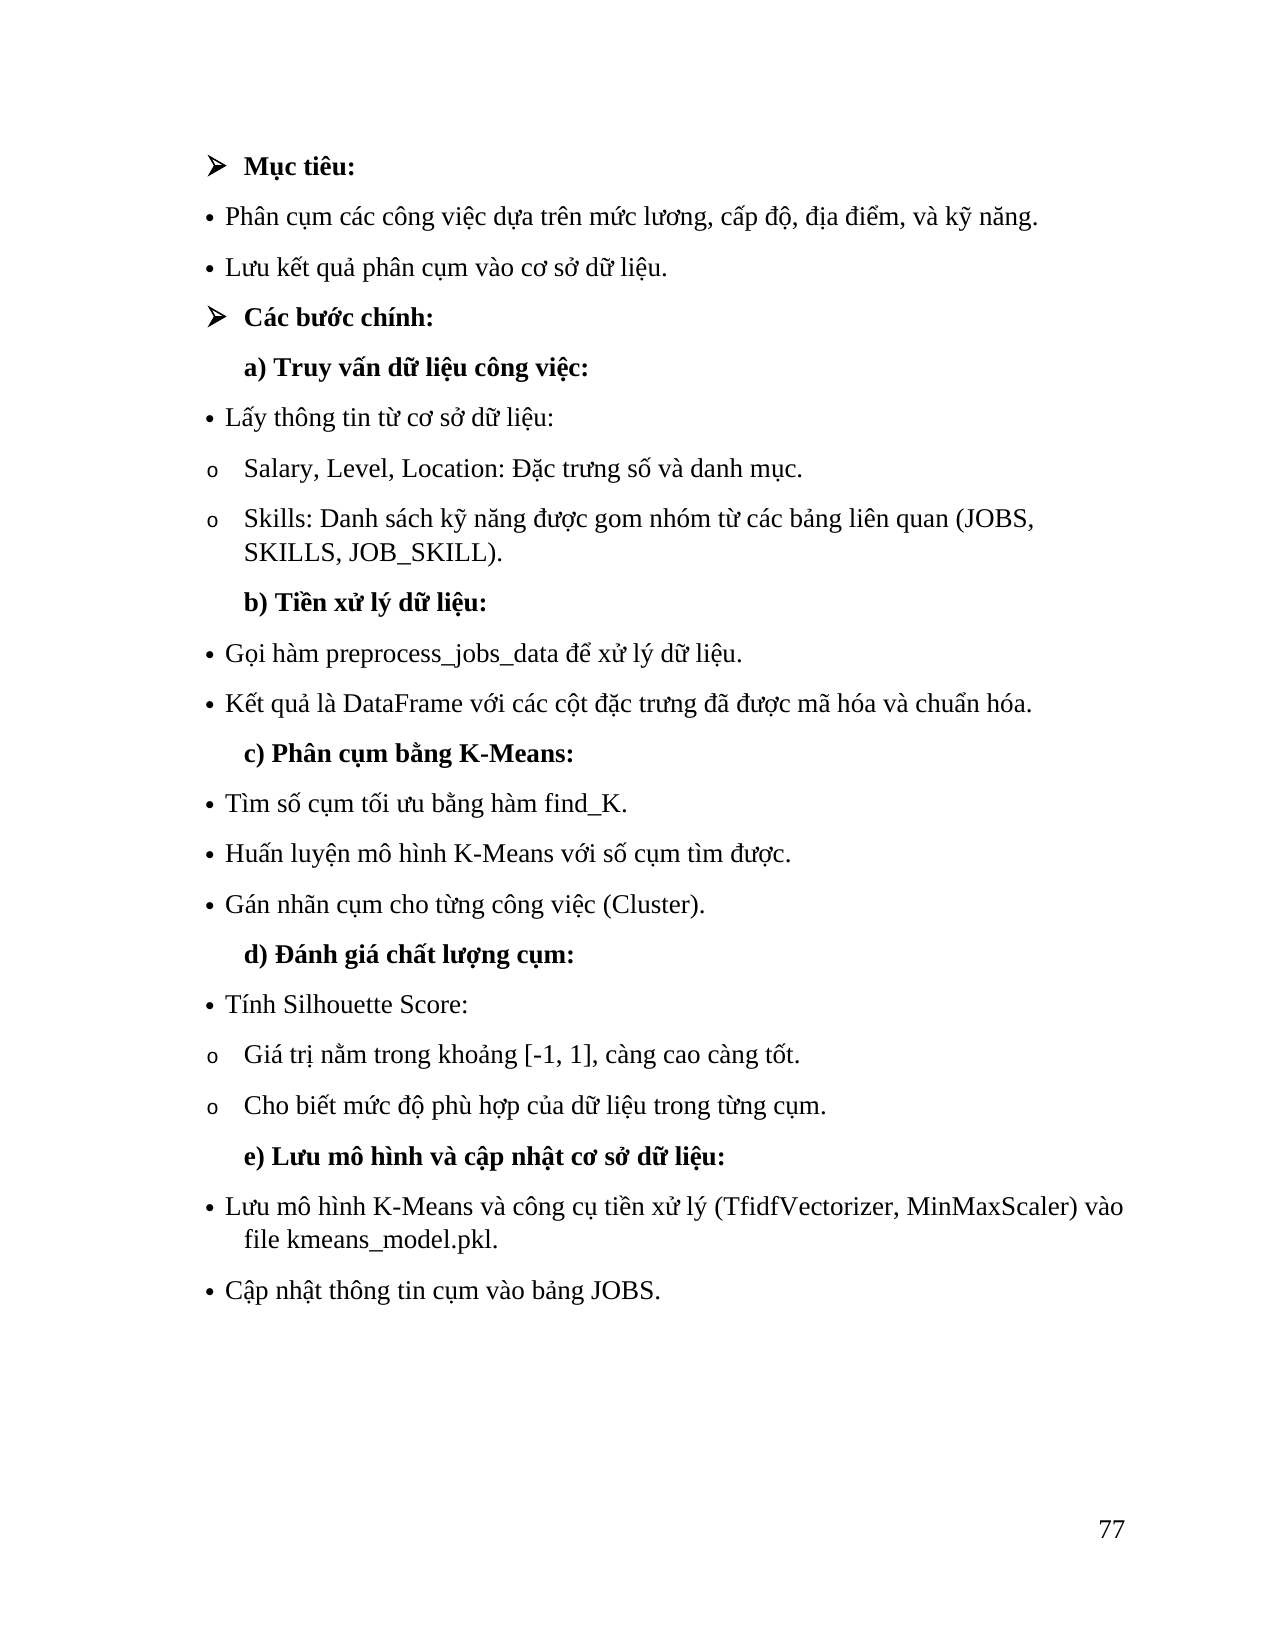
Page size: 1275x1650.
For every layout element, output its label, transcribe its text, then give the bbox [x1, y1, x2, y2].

list Cập nhật thông tin cụm vào bảng JOBS. [206, 1274, 1125, 1305]
text e) Lưu mô hình và cập nhật cơ sở dữ liệu: [244, 1140, 1125, 1171]
list Gọi hàm preprocess_jobs_data để xử lý dữ liệu. [206, 637, 1125, 668]
text b) Tiền xử lý dữ liệu: [244, 587, 1125, 618]
list Kết quả là DataFrame với các cột đặc trưng đã được mã hóa và chuẩn hóa. [206, 687, 1125, 718]
list Gán nhãn cụm cho từng công việc (Cluster). [206, 888, 1125, 919]
list Tính Silhouette Score: [206, 988, 1125, 1019]
text c) Phân cụm bằng K-Means: [244, 737, 1125, 768]
list Lưu kết quả phân cụm vào cơ sở dữ liệu. [206, 251, 1125, 282]
list Các bước chính: [206, 301, 1125, 332]
list Huấn luyện mô hình K-Means với số cụm tìm được. [206, 838, 1125, 869]
text a) Truy vấn dữ liệu công việc: [244, 351, 1125, 382]
list Skills: Danh sách kỹ năng được gom nhóm từ các bảng liên quan (JOBS, SKILLS, JOB_SKILL). [206, 502, 1125, 567]
list Lưu mô hình K-Means và công cụ tiền xử lý (TfidfVectorizer, MinMaxScaler) vào file kmeans_model.pkl. [206, 1190, 1125, 1255]
text d) Đánh giá chất lượng cụm: [244, 938, 1125, 969]
list Lấy thông tin từ cơ sở dữ liệu: [206, 401, 1125, 433]
list Cho biết mức độ phù hợp của dữ liệu trong từng cụm. [206, 1089, 1125, 1121]
list Giá trị nằm trong khoảng [-1, 1], càng cao càng tốt. [206, 1038, 1125, 1070]
list Phân cụm các công việc dựa trên mức lương, cấp độ, địa điểm, và kỹ năng. [206, 200, 1125, 232]
list Mục tiêu: [206, 150, 1125, 181]
list Salary, Level, Location: Đặc trưng số và danh mục. [206, 452, 1125, 483]
list Tìm số cụm tối ưu bằng hàm find_K. [206, 787, 1125, 818]
